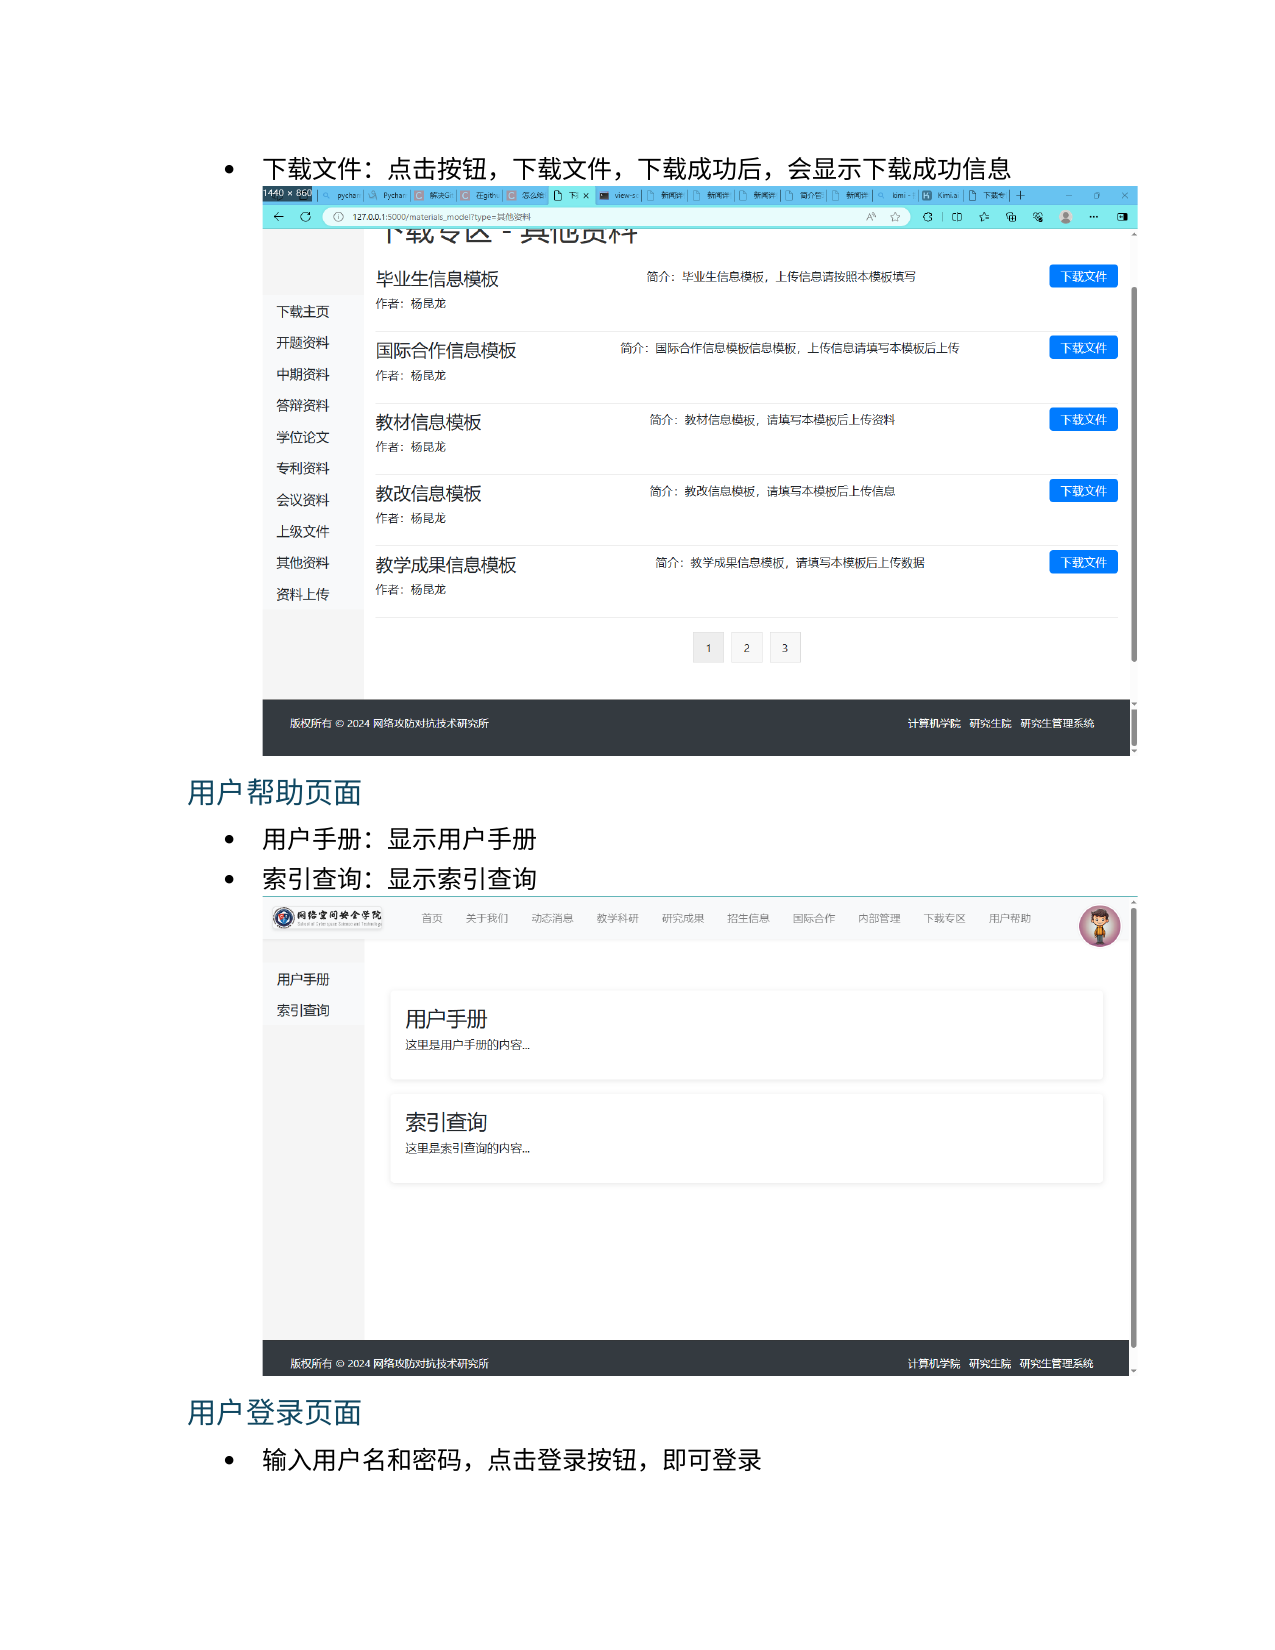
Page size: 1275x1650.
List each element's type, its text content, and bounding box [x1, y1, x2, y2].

picture [262, 896, 1138, 1376]
picture [262, 186, 1138, 756]
list 输入用户名和密码，点击登录按钮，即可登录 [225, 1440, 1087, 1476]
list 用户手册：显示用户手册 [225, 820, 1087, 856]
subtitle 用户登录页面 [187, 1392, 1087, 1432]
subtitle 用户帮助页面 [187, 772, 1087, 812]
